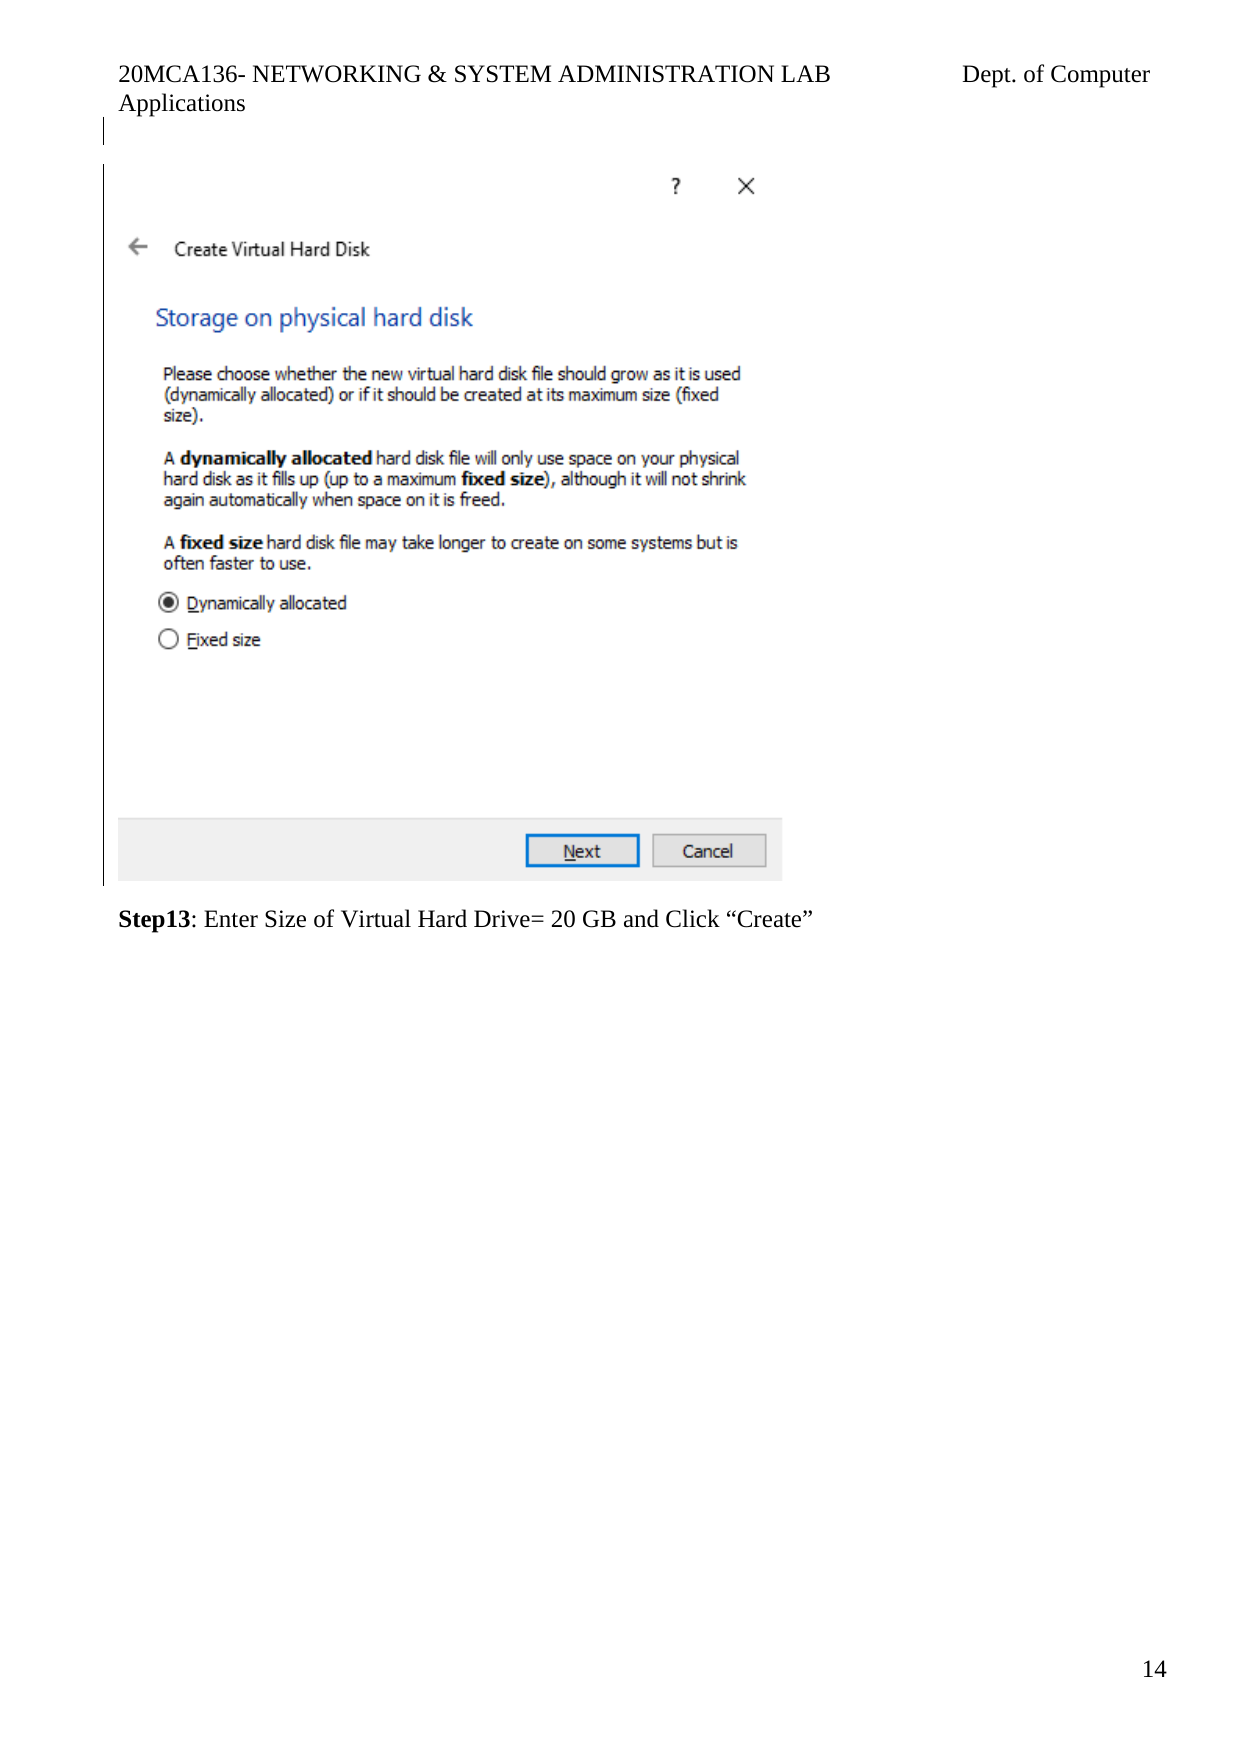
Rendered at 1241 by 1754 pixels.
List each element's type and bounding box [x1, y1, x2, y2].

picture [118, 164, 784, 881]
